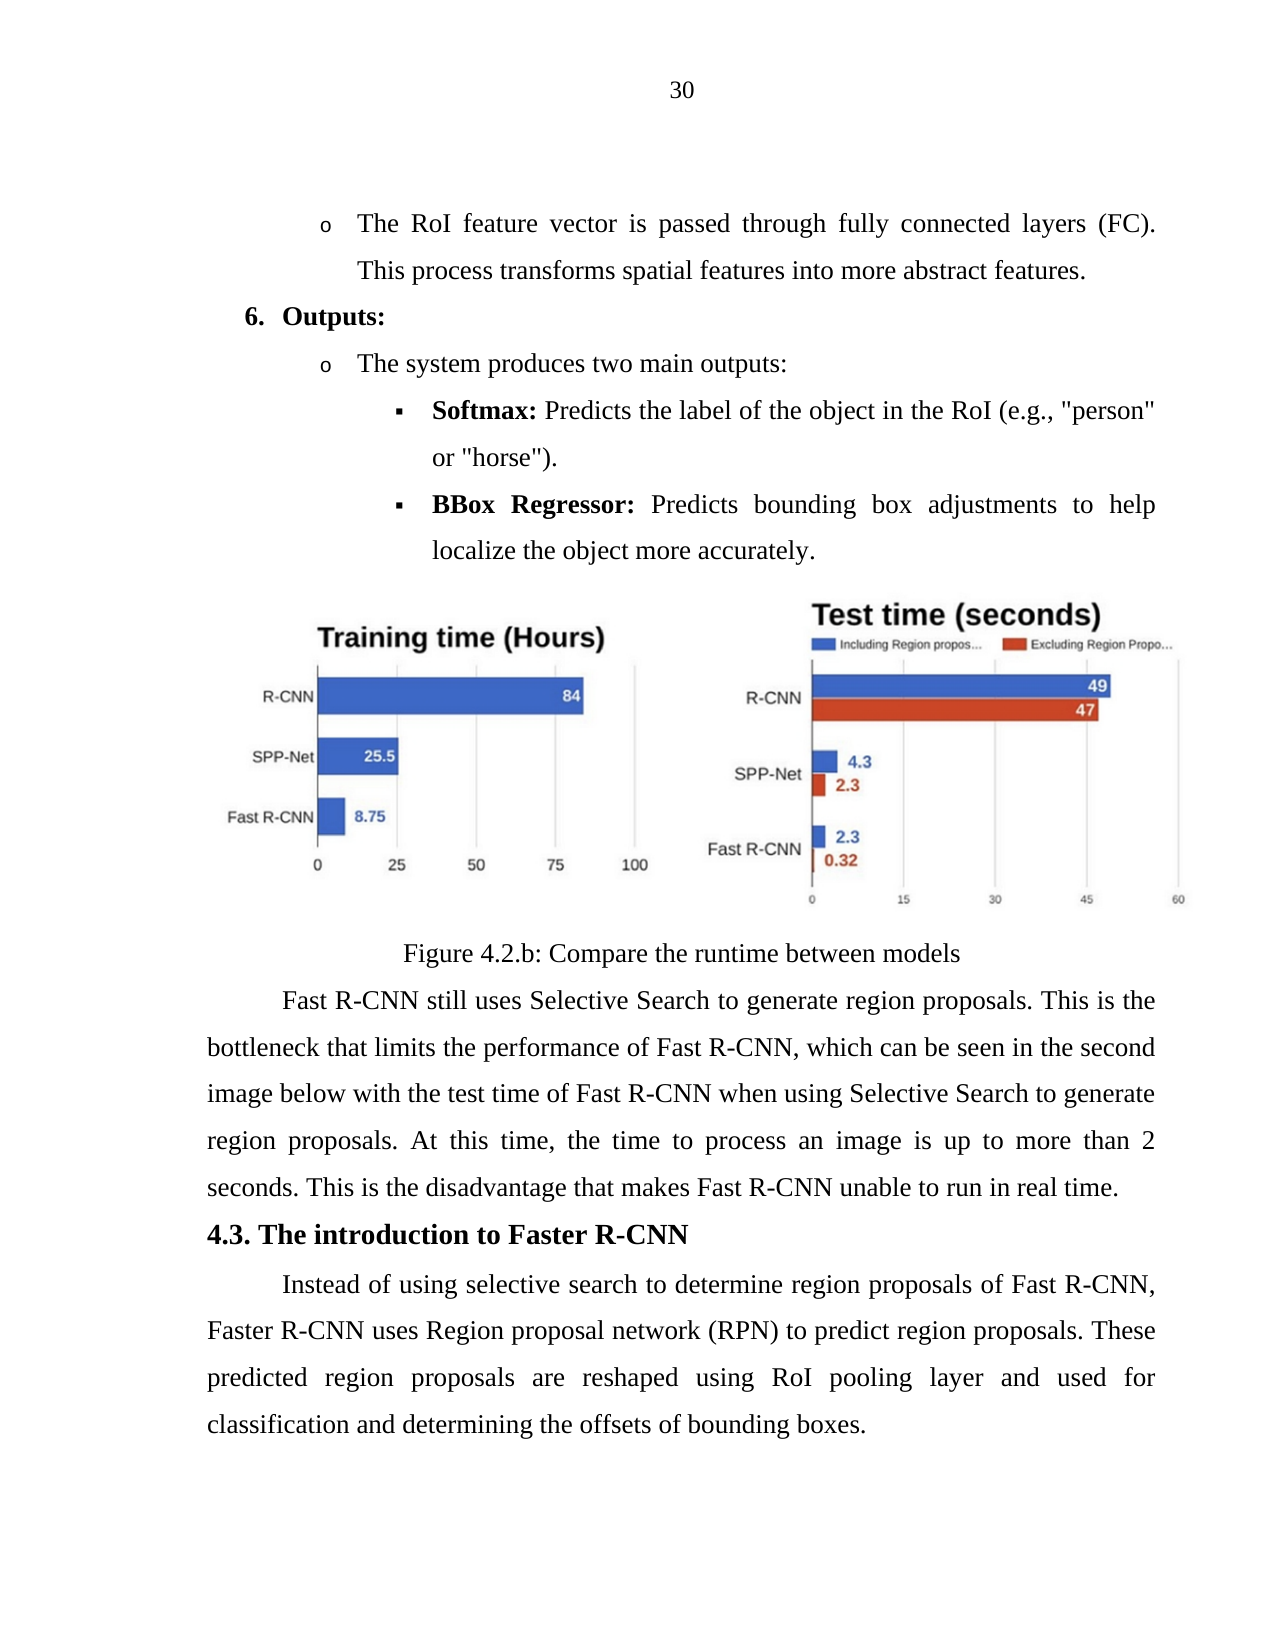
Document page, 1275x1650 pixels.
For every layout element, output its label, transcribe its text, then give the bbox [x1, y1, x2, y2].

text 4.3. The introduction to Faster R-CNN [207, 1217, 1157, 1251]
subtitle Figure 4.2.b: Compare the runtime between models [207, 937, 1157, 968]
list Outputs: [244, 301, 1157, 332]
text Fast R-CNN still uses Selective Search to generate region proposals. This is the bottleneck that limits the performance of Fast R-CNN, which can be seen in the second image below with the test time of Fast R-CNN when using Selective Search to generate region proposals. At this time, the time to process an image is up to more than 2 seconds. This is the disadvantage that makes Fast R-CNN unable to run in real time. [207, 984, 1157, 1202]
picture [206, 581, 1223, 919]
list The RoI feature vector is passed through fully connected layers (FC). This process transforms spatial features into more abstract features. [319, 207, 1157, 285]
text Instead of using selective search to determine region proposals of Fast R-CNN, Faster R-CNN uses Region proposal network (RPN) to predict region proposals. These predicted region proposals are reshaped using RoI pooling layer and used for classification and determining the offsets of bounding boxes. [207, 1268, 1157, 1439]
list The system produces two main outputs: [319, 347, 1157, 379]
list Softmax: Predicts the label of the object in the RoI (e.g., "person" or "horse"). [394, 394, 1157, 472]
list BBox Regressor: Predicts bounding box adjustments to help localize the object more accurately. [394, 488, 1157, 566]
